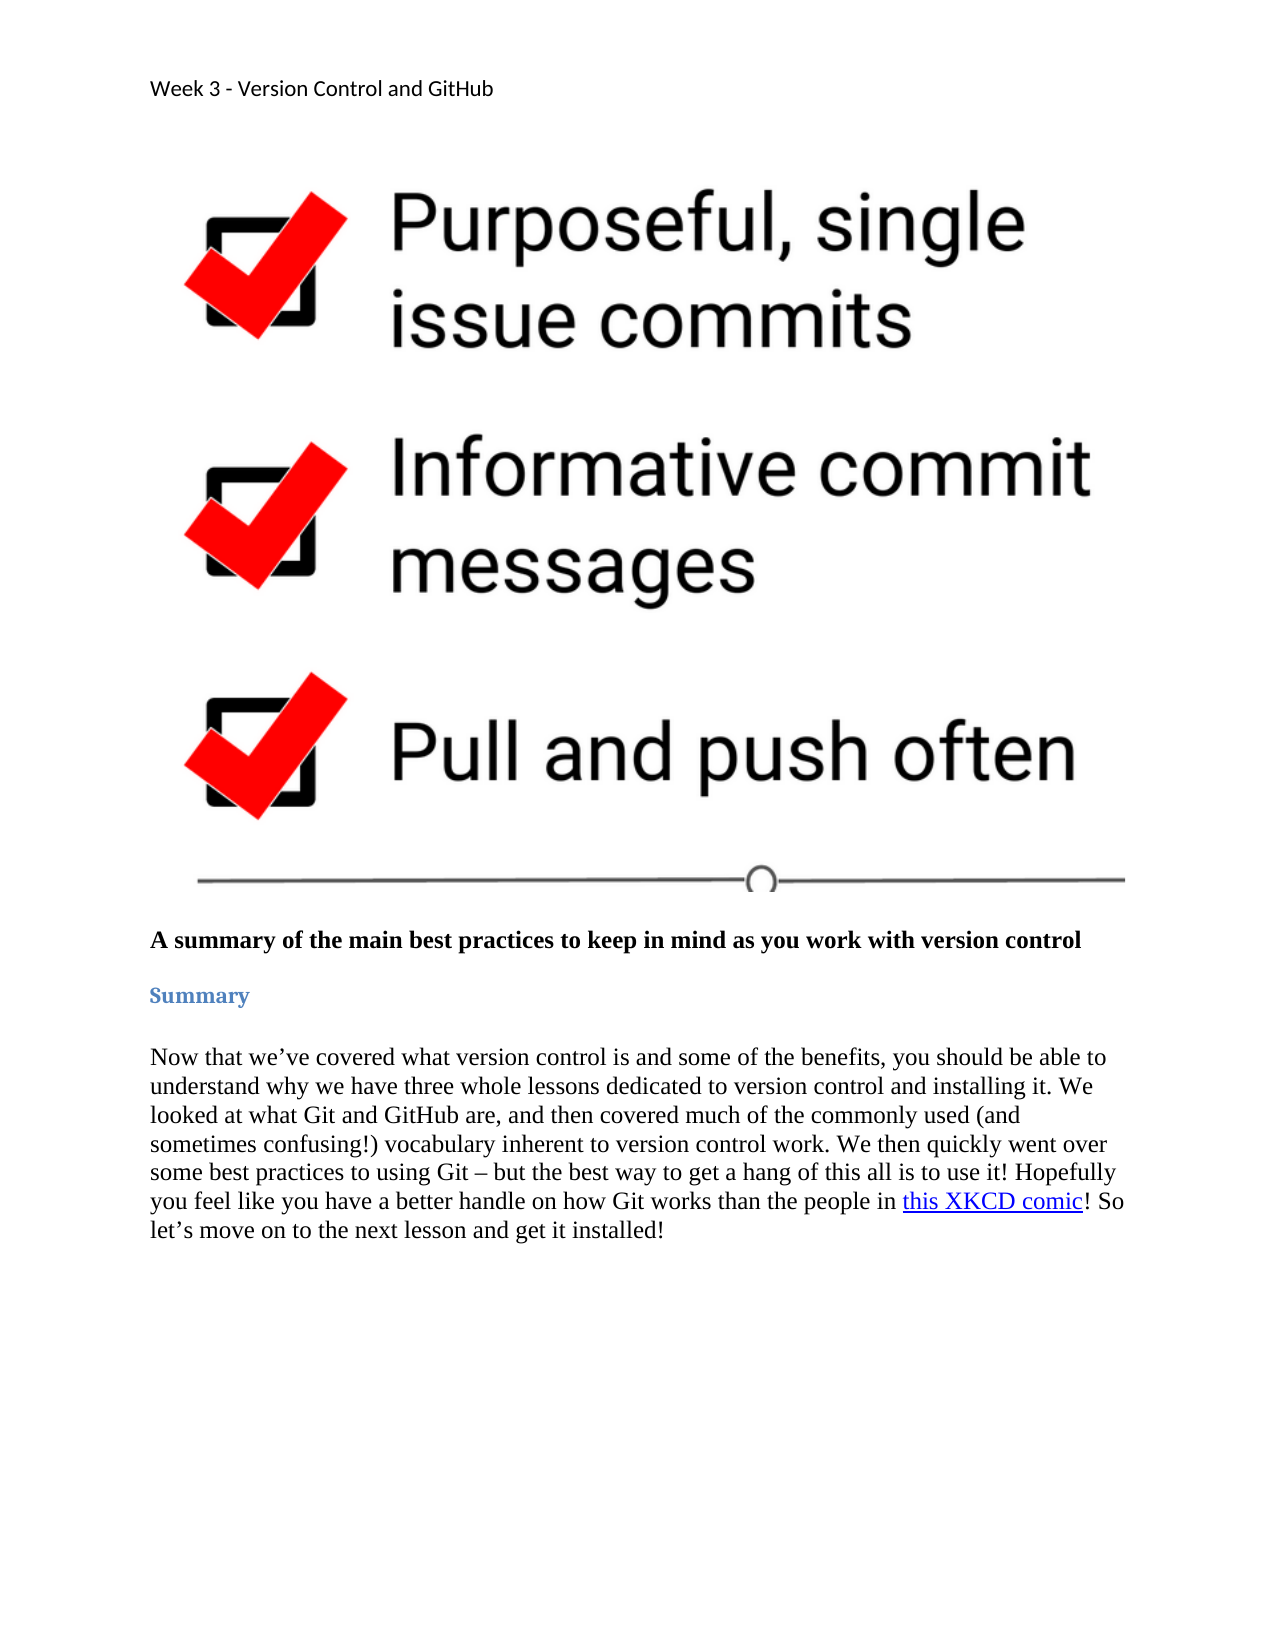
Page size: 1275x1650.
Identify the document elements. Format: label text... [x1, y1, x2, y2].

subtitle Summary [150, 983, 1125, 1009]
picture [150, 150, 1125, 892]
text Now that we’ve covered what version control is and some of the benefits, you should be able to understand why we have three whole lessons dedicated to version control and installing it. We looked at what Git and GitHub are, and then covered much of the commonly used (and sometimes confusing!) vocabulary inherent to version control work. We then quickly went over some best practices to using Git – but the best way to get a hang of this all is to use it! Hopefully you feel like you have a better handle on how Git works than the people in this XKCD comic! So let’s move on to the next lesson and get it installed! [150, 1042, 1125, 1244]
text A summary of the main best practices to keep in mind as you work with version control [150, 925, 1125, 954]
